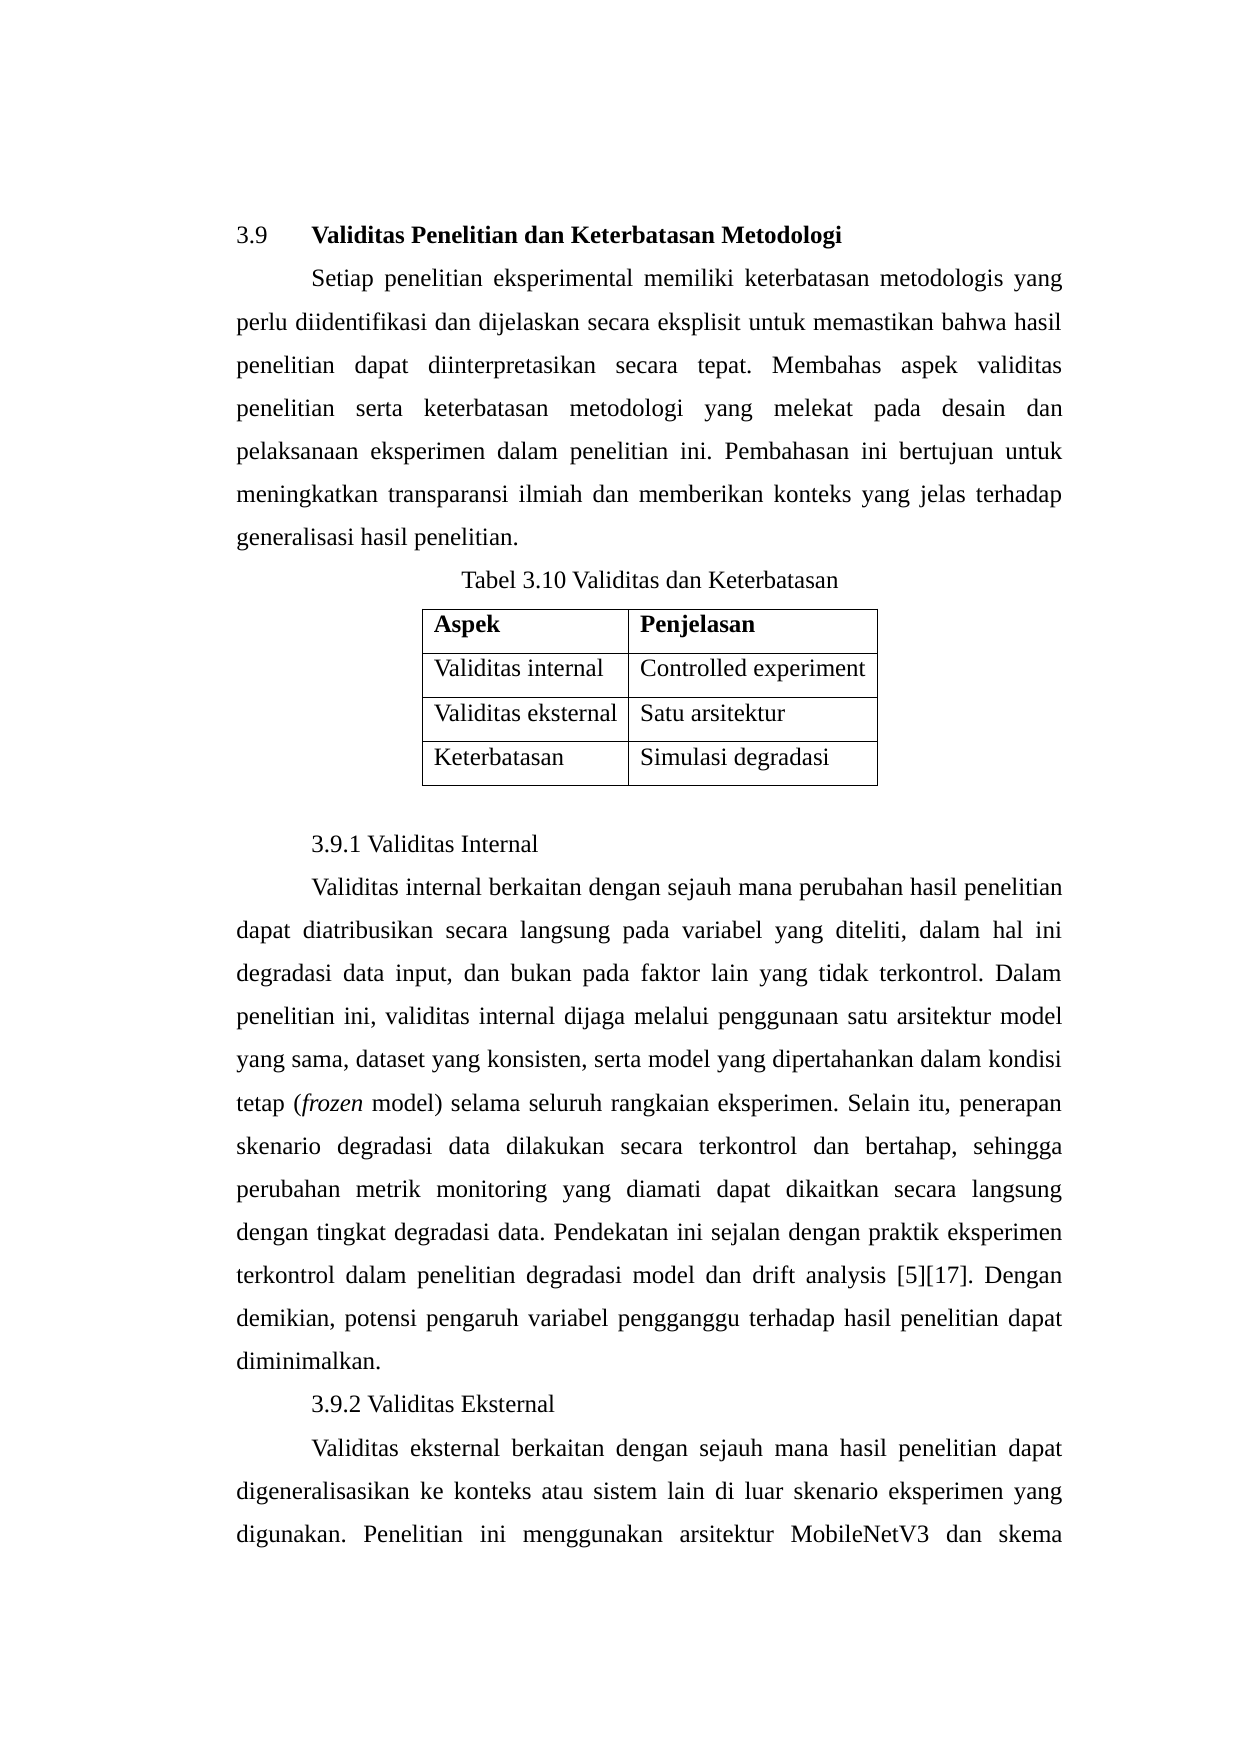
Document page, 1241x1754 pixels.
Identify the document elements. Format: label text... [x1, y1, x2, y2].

text 3.9.1 Validitas Internal [236, 829, 1063, 858]
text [236, 1433, 1063, 1548]
table_header Aspek [423, 610, 628, 652]
table_cell Keterbatasan [423, 742, 628, 785]
subtitle 3.9 Validitas Penelitian dan Keterbatasan Metodologi [236, 220, 1063, 249]
table_header Penjelasan [629, 610, 877, 652]
text Tabel 3.10 Validitas dan Keterbatasan [236, 565, 1063, 594]
table_cell Validitas eksternal [423, 698, 628, 741]
text Validitas internal berkaitan dengan sejauh mana perubahan hasil penelitian dapat diatribusikan secara langsung pada variabel yang diteliti, dalam hal ini degradasi data input, dan bukan pada faktor lain yang tidak terkontrol. Dalam penelitian ini, validitas internal dijaga melalui penggunaan satu arsitektur model yang sama, dataset yang konsisten, serta model yang dipertahankan dalam kondisi tetap (frozen model) selama seluruh rangkaian eksperimen. Selain itu, penerapan skenario degradasi data dilakukan secara terkontrol dan bertahap, sehingga perubahan metrik monitoring yang diamati dapat dikaitkan secara langsung dengan tingkat degradasi data. Pendekatan ini sejalan dengan praktik eksperimen terkontrol dalam penelitian degradasi model dan drift analysis [5][17]. Dengan demikian, potensi pengaruh variabel pengganggu terhadap hasil penelitian dapat diminimalkan. [236, 872, 1063, 1375]
table_cell Controlled experiment [629, 654, 877, 697]
table_cell Validitas internal [423, 654, 628, 697]
text 3.9.2 Validitas Eksternal [236, 1389, 1063, 1418]
table_cell Satu arsitektur [629, 698, 877, 741]
table_cell Simulasi degradasi [629, 742, 877, 785]
text Setiap penelitian eksperimental memiliki keterbatasan metodologis yang perlu diidentifikasi dan dijelaskan secara eksplisit untuk memastikan bahwa hasil penelitian dapat diinterpretasikan secara tepat. Membahas aspek validitas penelitian serta keterbatasan metodologi yang melekat pada desain dan pelaksanaan eksperimen dalam penelitian ini. Pembahasan ini bertujuan untuk meningkatkan transparansi ilmiah dan memberikan konteks yang jelas terhadap generalisasi hasil penelitian. [236, 263, 1063, 551]
